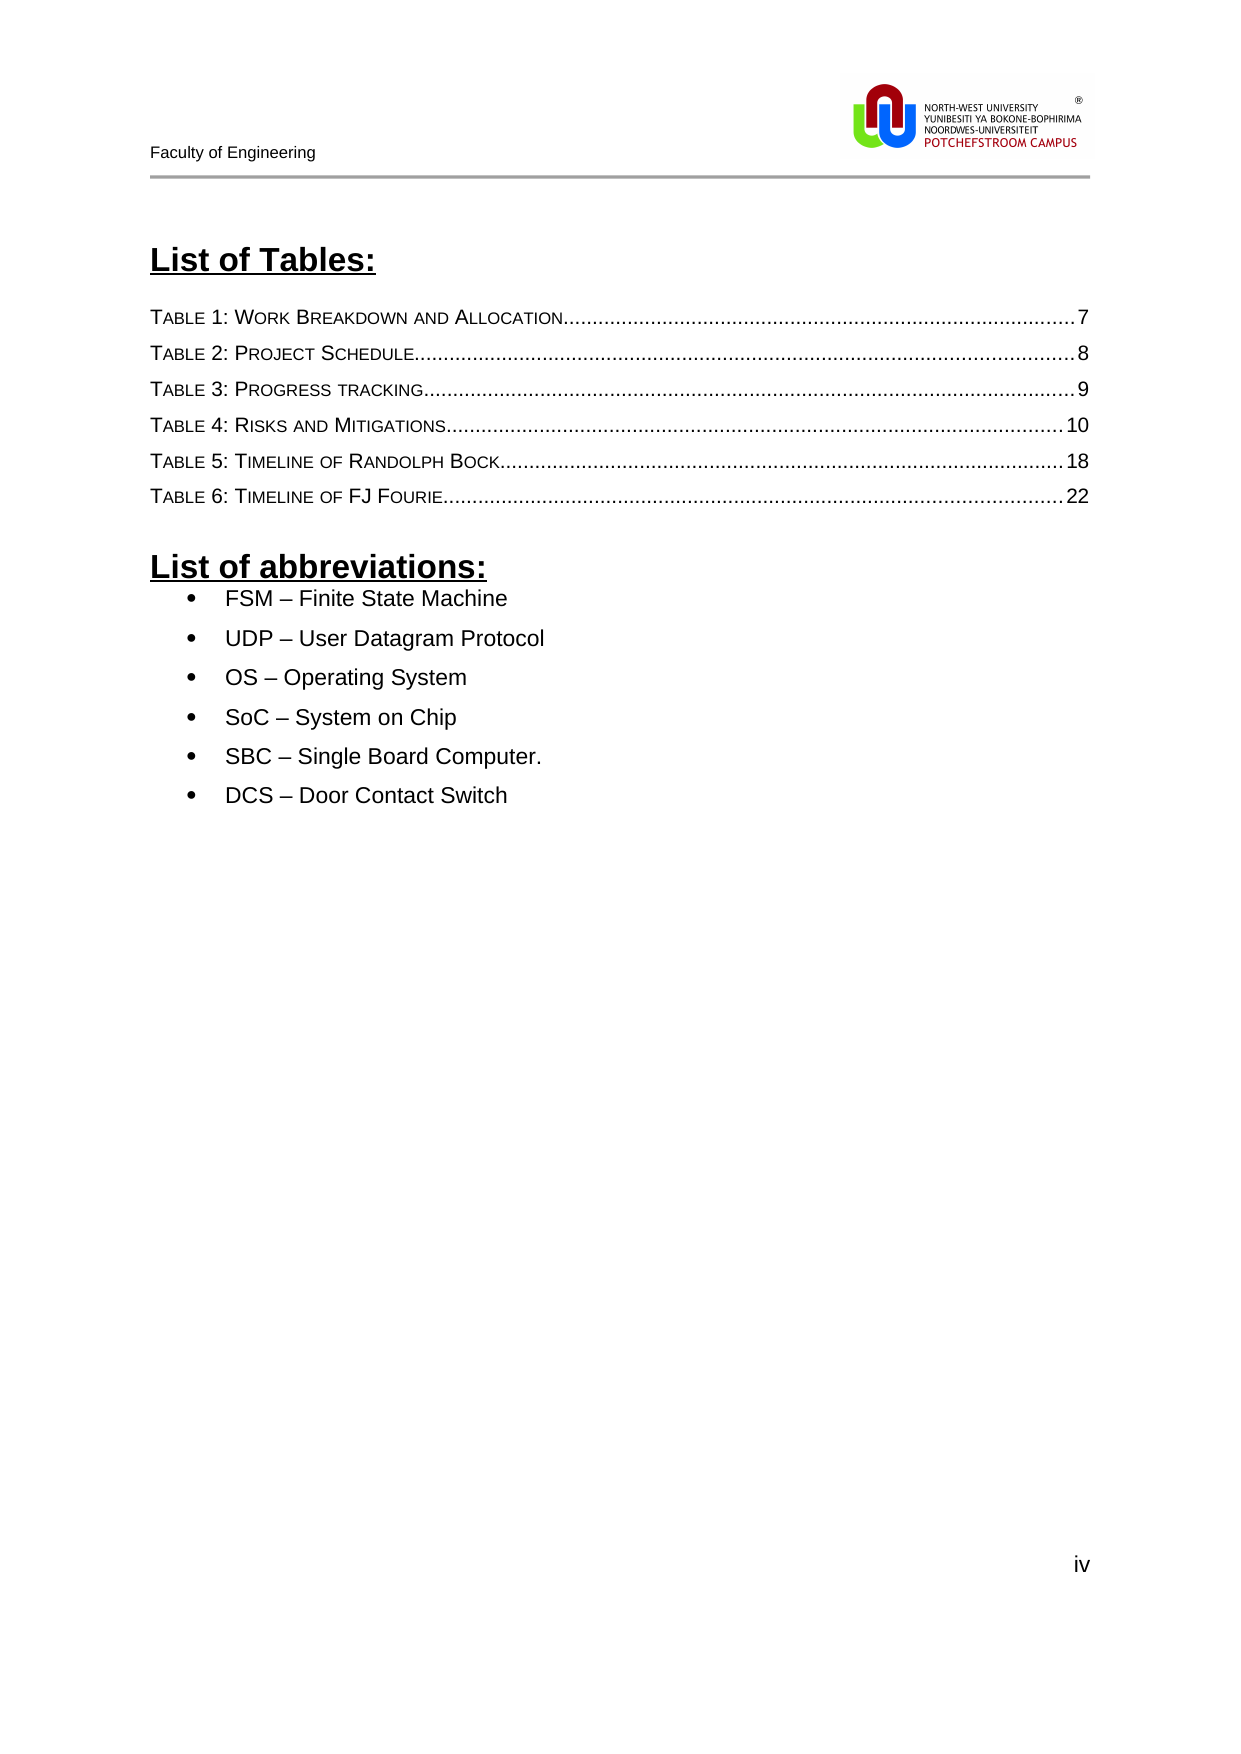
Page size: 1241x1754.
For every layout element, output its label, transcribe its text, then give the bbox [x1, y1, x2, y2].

list SBC – Single Board Computer. [187, 743, 1090, 769]
text Table 2: Project Schedule 8 [150, 341, 1090, 364]
text Table 4: Risks and Mitigations 10 [150, 412, 1090, 436]
picture [840, 73, 1095, 159]
list SoC – System on Chip [187, 703, 1090, 730]
text List of Tables: [150, 240, 1090, 278]
list OS – Operating System [187, 664, 1090, 690]
text Table 6: Timeline of FJ Fourie 22 [150, 484, 1090, 508]
list UDP – User Datagram Protocol [187, 624, 1090, 651]
text List of abbreviations: [150, 547, 1090, 585]
text Table 5: Timeline of Randolph Bock 18 [150, 448, 1090, 472]
text Table 1: Work Breakdown and Allocation 7 [150, 305, 1090, 329]
text Table 3: Progress tracking 9 [150, 377, 1090, 401]
list DCS – Door Contact Switch [187, 782, 1090, 809]
list FSM – Finite State Machine [187, 585, 1090, 611]
